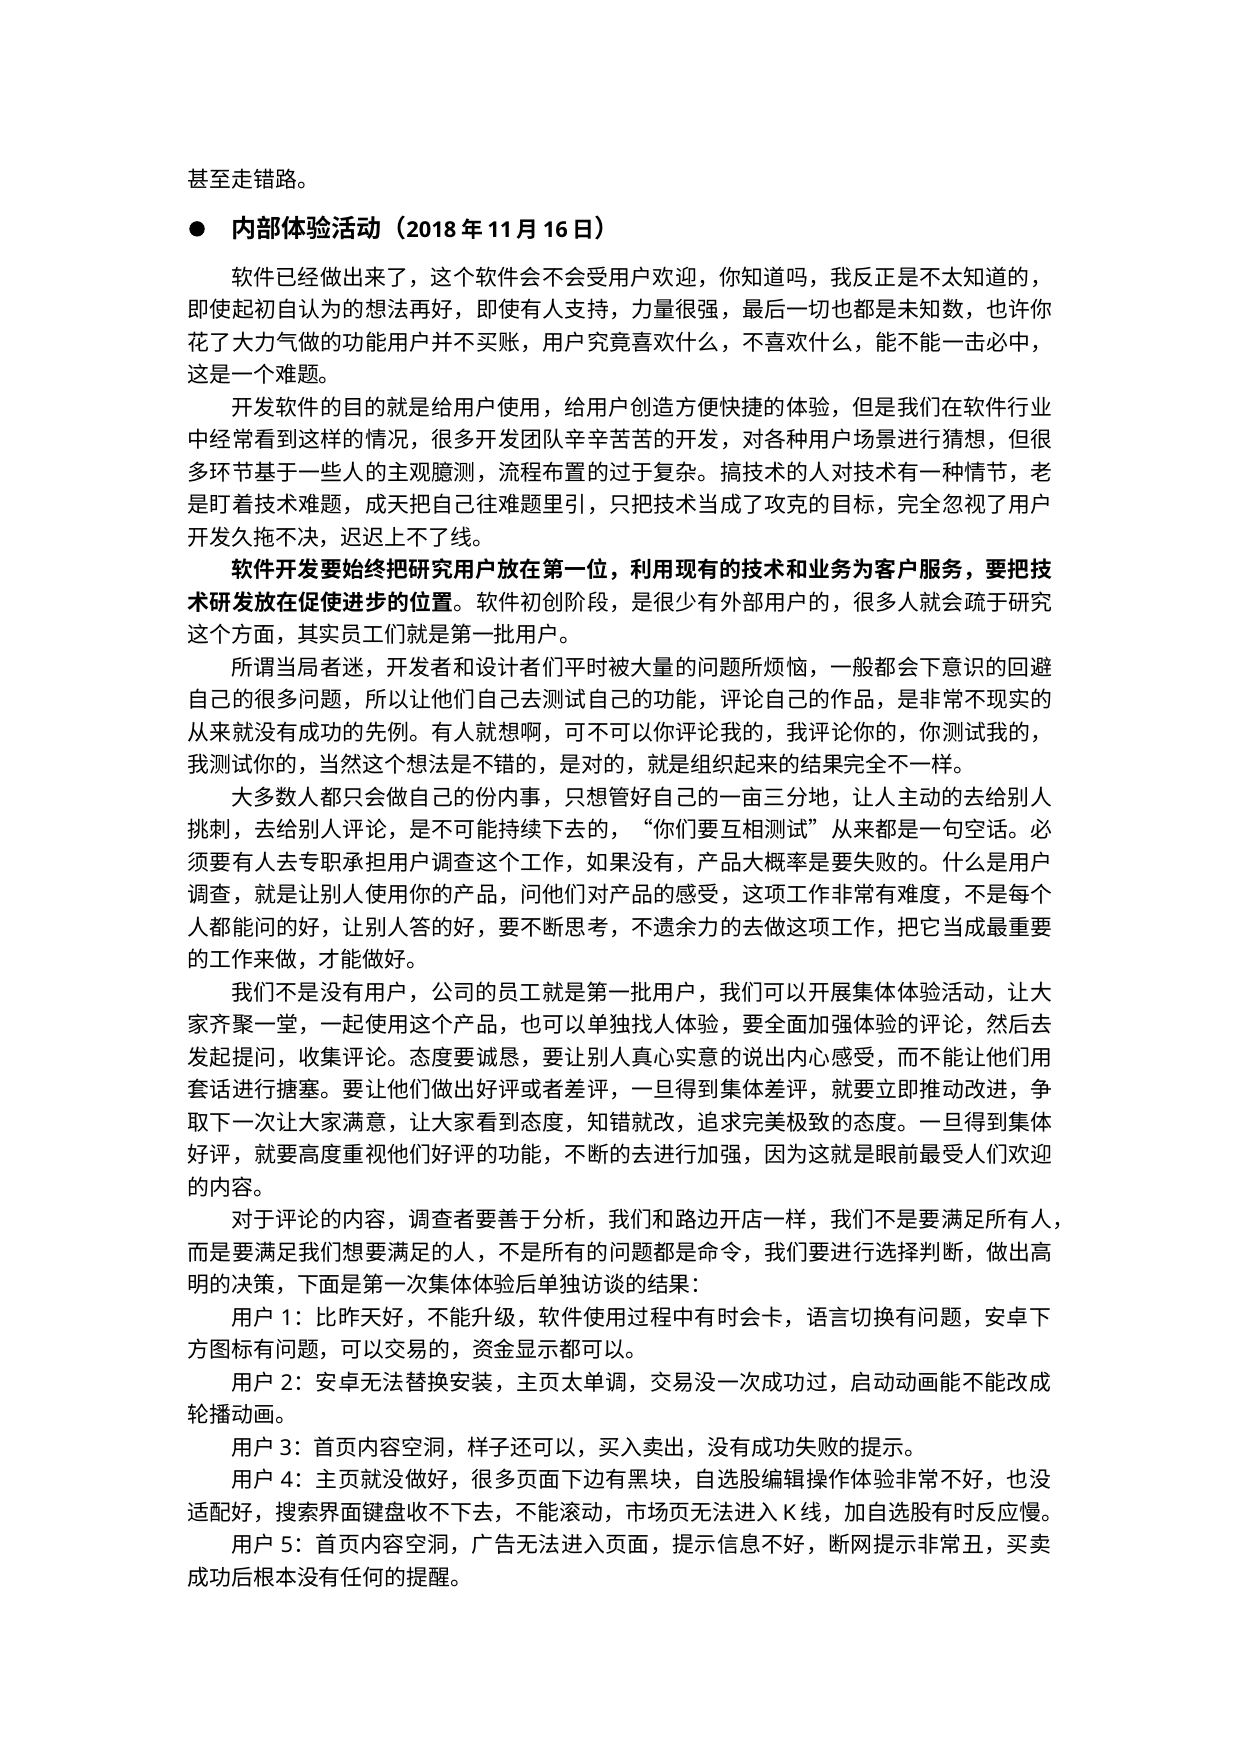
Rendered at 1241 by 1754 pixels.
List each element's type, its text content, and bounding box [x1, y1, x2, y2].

text 所谓当局者迷，开发者和设计者们平时被大量的问题所烦恼，一般都会下意识的回避自己的很多问题，所以让他们自己去测试自己的功能，评论自己的作品，是非常不现实的，从来就没有成功的先例。有人就想啊，可不可以你评论我的，我评论你的，你测试我的，我测试你的，当然这个想法是不错的，是对的，就是组织起来的结果完全不一样。 [187, 649, 1053, 779]
text 大多数人都只会做自己的份内事，只想管好自己的一亩三分地，让人主动的去给别人挑刺，去给别人评论，是不可能持续下去的，“你们要互相测试”从来都是一句空话。必须要有人去专职承担用户调查这个工作，如果没有，产品大概率是要失败的。什么是用户调查，就是让别人使用你的产品，问他们对产品的感受，这项工作非常有难度，不是每个人都能问的好，让别人答的好，要不断思考，不遗余力的去做这项工作，把它当成最重要的工作来做，才能做好。 [187, 779, 1053, 974]
list 用户4：主页就没做好，很多页面下边有黑块，自选股编辑操作体验非常不好，也没适配好，搜索界面键盘收不下去，不能滚动，市场页无法进入K线，加自选股有时反应慢。 [187, 1462, 1053, 1527]
list 用户2：安卓无法替换安装，主页太单调，交易没一次成功过，启动动画能不能改成轮播动画。 [187, 1364, 1053, 1429]
text 对于评论的内容，调查者要善于分析，我们和路边开店一样，我们不是要满足所有人，而是要满足我们想要满足的人，不是所有的问题都是命令，我们要进行选择判断，做出高明的决策，下面是第一次集体体验后单独访谈的结果： [187, 1202, 1053, 1299]
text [187, 162, 1053, 194]
list 内部体验活动（2018年11月16日） [187, 194, 1053, 259]
text 开发软件的目的就是给用户使用，给用户创造方便快捷的体验，但是我们在软件行业中经常看到这样的情况，很多开发团队辛辛苦苦的开发，对各种用户场景进行猜想，但很多环节基于一些人的主观臆测，流程布置的过于复杂。搞技术的人对技术有一种情节，老是盯着技术难题，成天把自己往难题里引，只把技术当成了攻克的目标，完全忽视了用户，开发久拖不决，迟迟上不了线。 [187, 389, 1053, 552]
list 用户3：首页内容空洞，样子还可以，买入卖出，没有成功失败的提示。 [187, 1429, 1053, 1462]
text 我们不是没有用户，公司的员工就是第一批用户，我们可以开展集体体验活动，让大家齐聚一堂，一起使用这个产品，也可以单独找人体验，要全面加强体验的评论，然后去发起提问，收集评论。态度要诚恳，要让别人真心实意的说出内心感受，而不能让他们用套话进行搪塞。要让他们做出好评或者差评，一旦得到集体差评，就要立即推动改进，争取下一次让大家满意，让大家看到态度，知错就改，追求完美极致的态度。一旦得到集体好评，就要高度重视他们好评的功能，不断的去进行加强，因为这就是眼前最受人们欢迎的内容。 [187, 974, 1053, 1202]
text 软件开发要始终把研究用户放在第一位，利用现有的技术和业务为客户服务，要把技术研发放在促使进步的位置。软件初创阶段，是很少有外部用户的，很多人就会疏于研究这个方面，其实员工们就是第一批用户。 [187, 552, 1053, 649]
list 用户5：首页内容空洞，广告无法进入页面，提示信息不好，断网提示非常丑，买卖成功后根本没有任何的提醒。 [187, 1527, 1053, 1592]
list 用户1：比昨天好，不能升级，软件使用过程中有时会卡，语言切换有问题，安卓下方图标有问题，可以交易的，资金显示都可以。 [187, 1299, 1053, 1364]
text 软件已经做出来了，这个软件会不会受用户欢迎，你知道吗，我反正是不太知道的，即使起初自认为的想法再好，即使有人支持，力量很强，最后一切也都是未知数，也许你花了大力气做的功能用户并不买账，用户究竟喜欢什么，不喜欢什么，能不能一击必中，这是一个难题。 [187, 259, 1053, 389]
